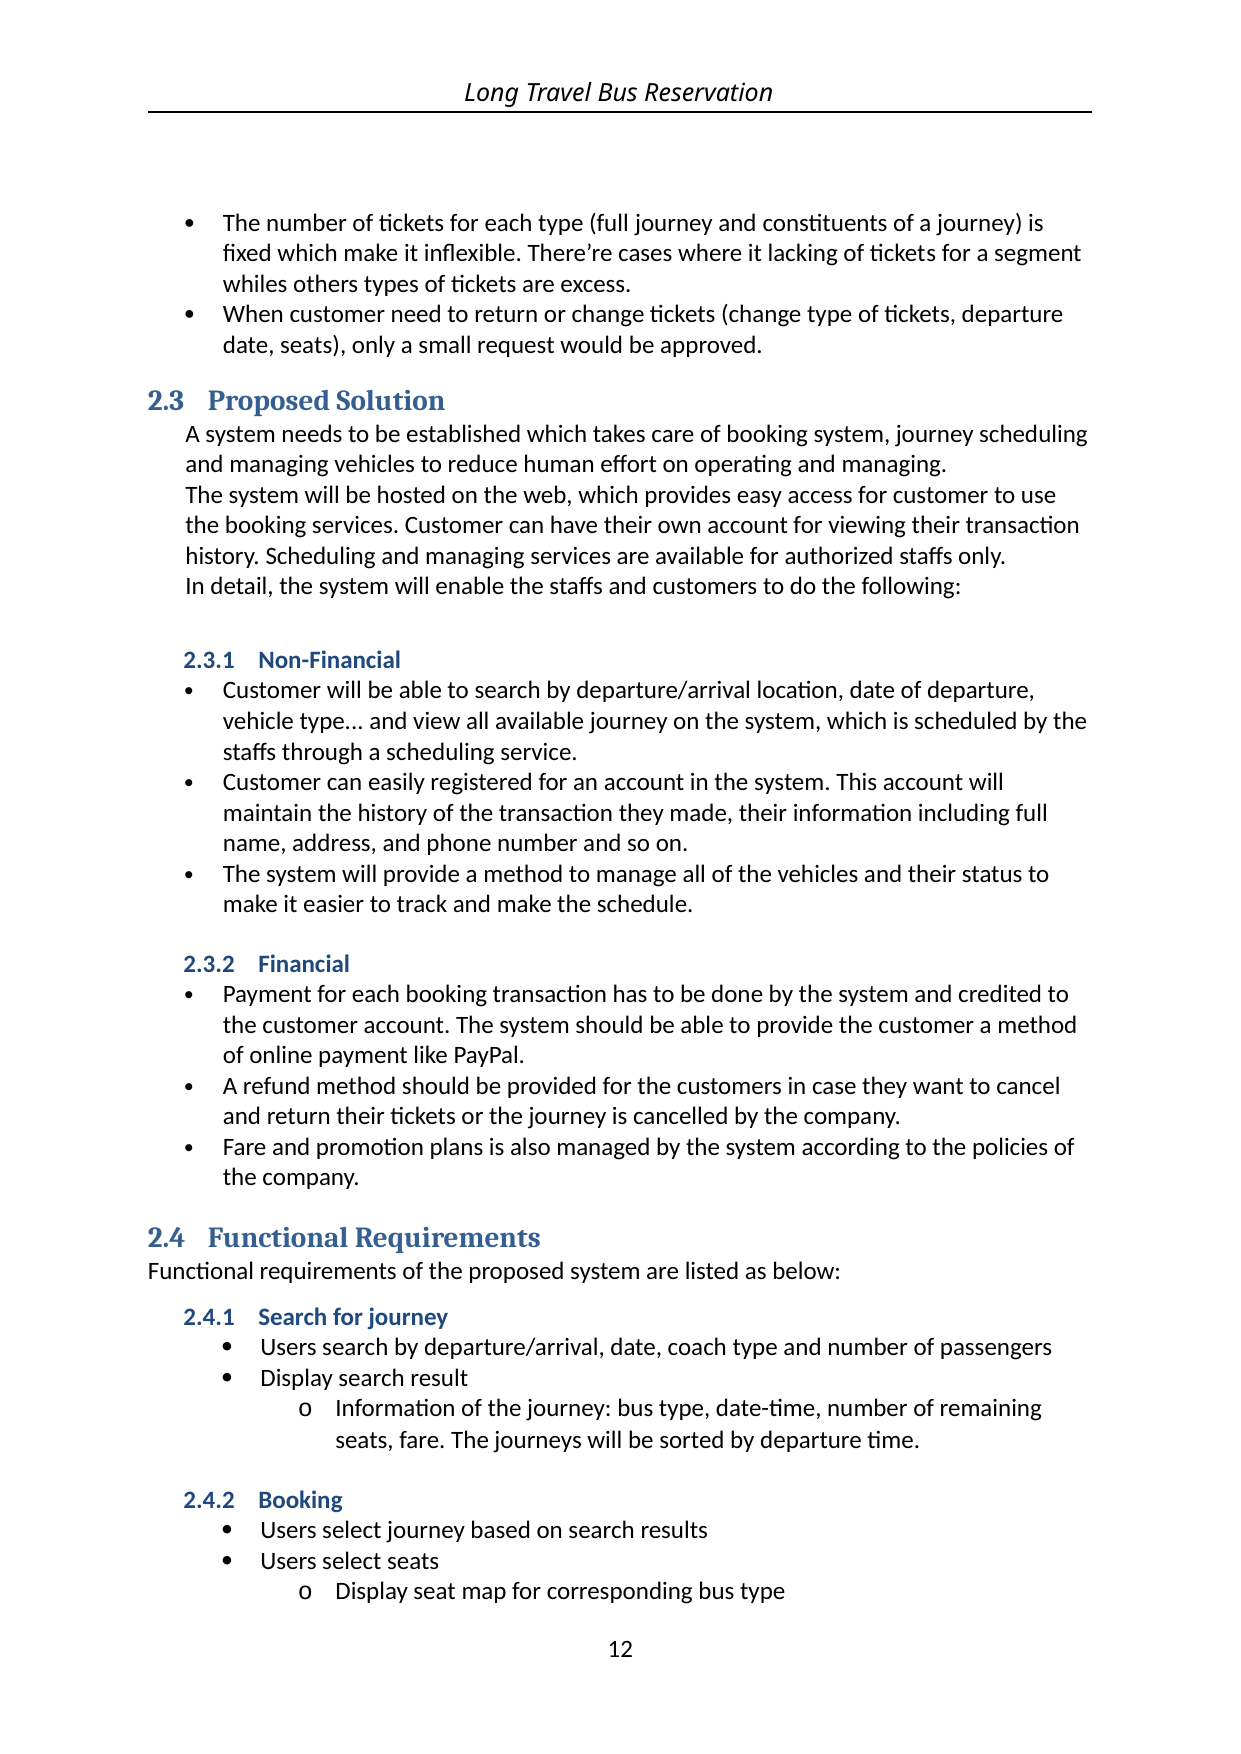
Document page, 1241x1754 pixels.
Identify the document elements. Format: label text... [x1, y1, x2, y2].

list The system will provide a method to manage all of the vehicles and their status to make it easier to track and make the schedule. [185, 858, 1092, 919]
subtitle Proposed Solution [148, 384, 1092, 418]
subtitle Non-Financial [183, 644, 1092, 674]
list Display search result [223, 1362, 1092, 1392]
list The number of tickets for each type (full journey and constituents of a journey) is fixed which make it inflexible. There’re cases where it lacking of tickets for a segment whiles others types of tickets are excess. [185, 207, 1092, 298]
list Payment for each booking transaction has to be done by the system and credited to the customer account. The system should be able to provide the customer a method of online payment like PayPal. [185, 978, 1092, 1070]
list Customer can easily registered for an account in the system. This account will maintain the history of the transaction they made, their information including full name, address, and phone number and so on. [185, 766, 1092, 858]
text Functional requirements of the proposed system are listed as below: [148, 1255, 1092, 1285]
subtitle Booking [183, 1484, 1092, 1514]
list Users select seats [223, 1545, 1092, 1575]
list Users search by departure/arrival, date, coach type and number of passengers [223, 1331, 1092, 1362]
list Fare and promotion plans is also managed by the system according to the policies of the company. [185, 1131, 1092, 1192]
list When customer need to return or change tickets (change type of tickets, departure date, seats), only a small request would be approved. [185, 298, 1092, 359]
text A system needs to be established which takes care of booking system, journey scheduling and managing vehicles to reduce human effort on operating and managing. The system will be hosted on the web, which provides easy access for customer to use the booking services. Customer can have their own account for viewing their transaction history. Scheduling and managing services are available for authorized staffs only. In detail, the system will enable the staffs and customers to do the following: [185, 418, 1092, 632]
subtitle Financial [183, 948, 1092, 978]
list Display seat map for corresponding bus type [298, 1575, 1092, 1607]
list A refund method should be provided for the customers in case they want to cancel and return their tickets or the journey is cancelled by the company. [185, 1070, 1092, 1131]
subtitle Search for journey [183, 1301, 1092, 1331]
subtitle Functional Requirements [148, 1221, 1092, 1255]
list Information of the journey: bus type, date-time, number of remaining seats, fare. The journeys will be sorted by departure time. [298, 1392, 1092, 1455]
list Users select journey based on search results [223, 1514, 1092, 1545]
list Customer will be able to search by departure/arrival location, date of departure, vehicle type... and view all available journey on the system, which is scheduled by the staffs through a scheduling service. [185, 674, 1092, 766]
